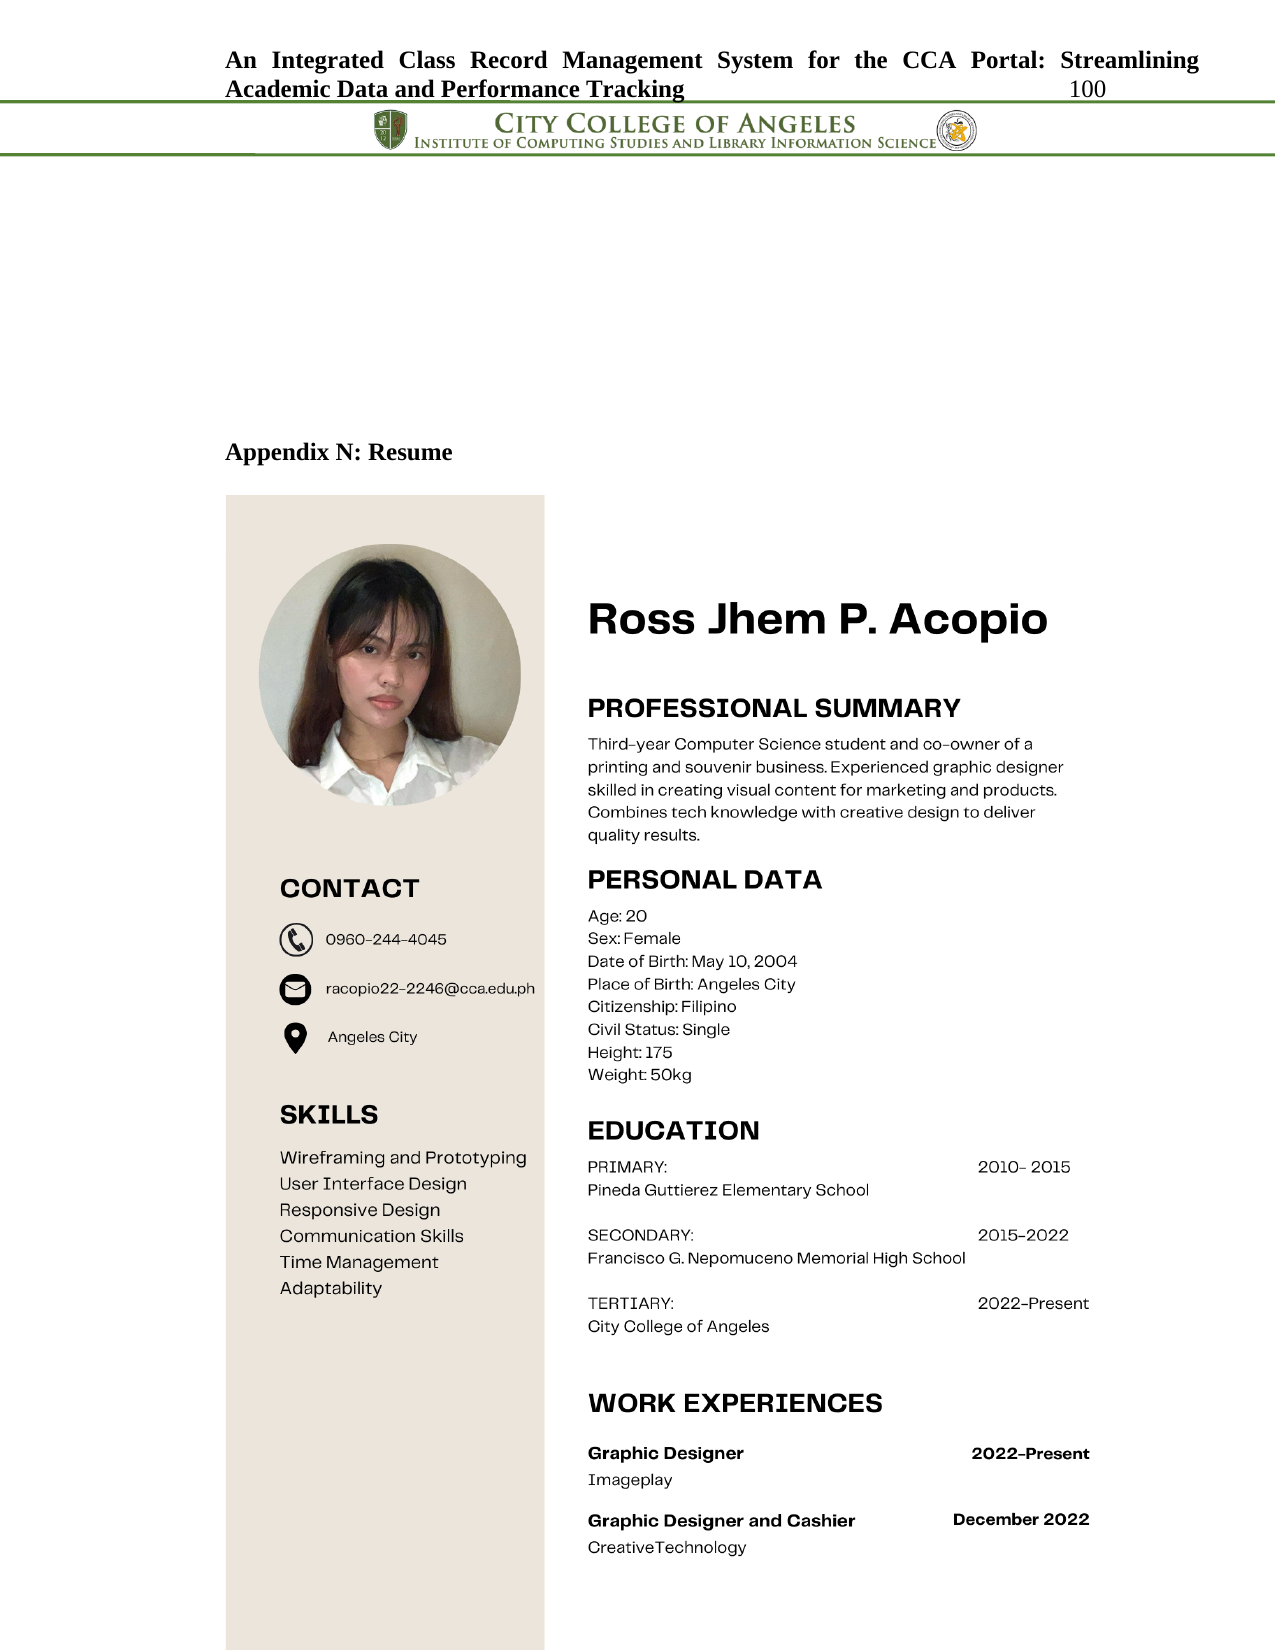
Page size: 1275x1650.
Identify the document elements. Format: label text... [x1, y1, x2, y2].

picture [225, 495, 1126, 1650]
picture [338, 107, 1012, 153]
text Appendix N: Resume [225, 437, 1125, 466]
